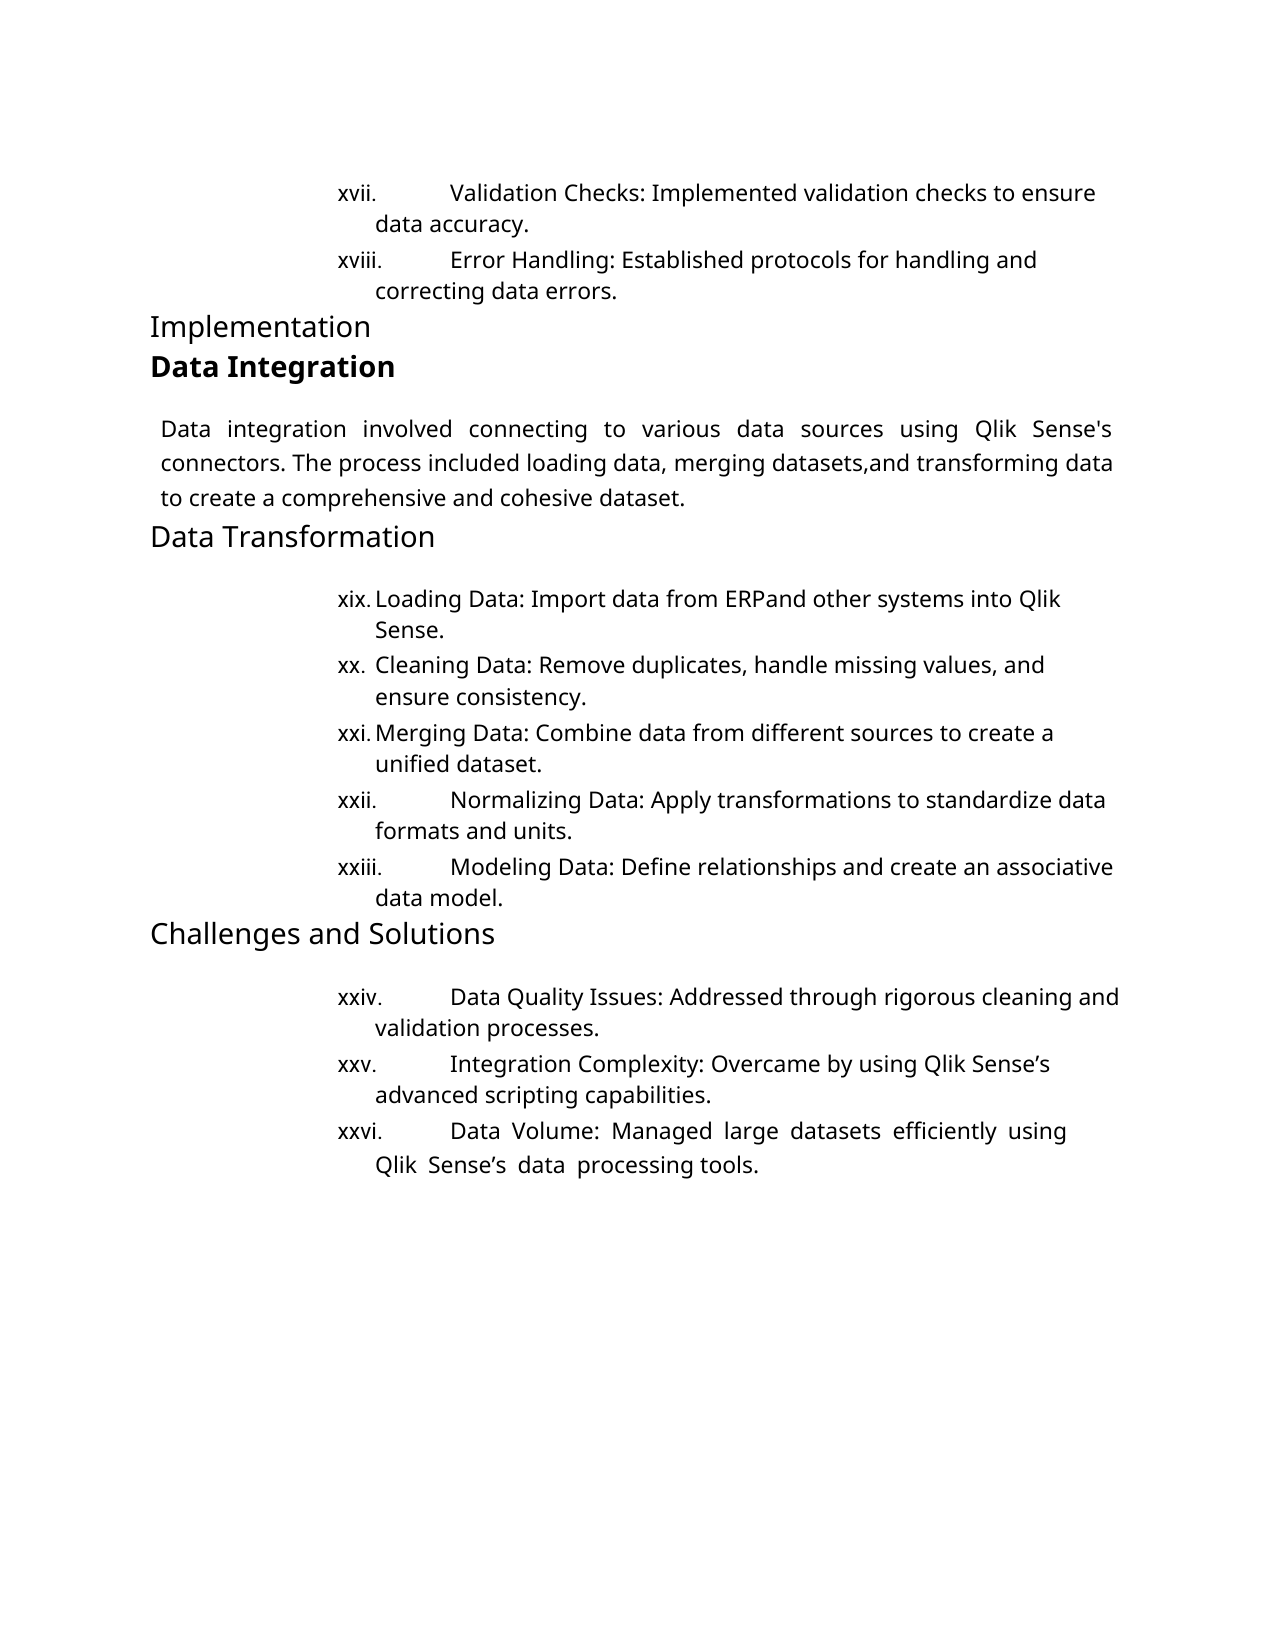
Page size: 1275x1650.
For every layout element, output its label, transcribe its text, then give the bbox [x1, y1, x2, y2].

list Integration Complexity: Overcame by using Qlik Sense’s advanced scripting capabilities. [337, 1048, 1125, 1110]
list Loading Data: Import data from ERPand other systems into Qlik Sense. [337, 583, 1125, 645]
text Implementation [150, 306, 1125, 346]
list Merging Data: Combine data from different sources to create a unified dataset. [337, 717, 1125, 779]
list Validation Checks: Implemented validation checks to ensure data accuracy. [337, 177, 1125, 239]
list Data Volume: Managed large datasets efficiently using Qlik Sense’s data processing tools. [337, 1115, 1114, 1180]
list Data Quality Issues: Addressed through rigorous cleaning and validation processes. [337, 980, 1125, 1043]
list Normalizing Data: Apply transformations to standardize data formats and units. [337, 784, 1125, 846]
text Challenges and Solutions [150, 913, 1125, 953]
list Cleaning Data: Remove duplicates, handle missing values, and ensure consistency. [337, 649, 1125, 712]
list Modeling Data: Define relationships and create an associative data model. [337, 851, 1125, 913]
text Data integration involved connecting to various data sources using Qlik Sense's connectors. The process included loading data, merging datasets,and transforming data to create a comprehensive and cohesive dataset. [160, 413, 1114, 513]
text Data Transformation [150, 516, 1125, 556]
list Error Handling: Established protocols for handling and correcting data errors. [337, 244, 1125, 306]
text Data Integration [150, 346, 1125, 386]
